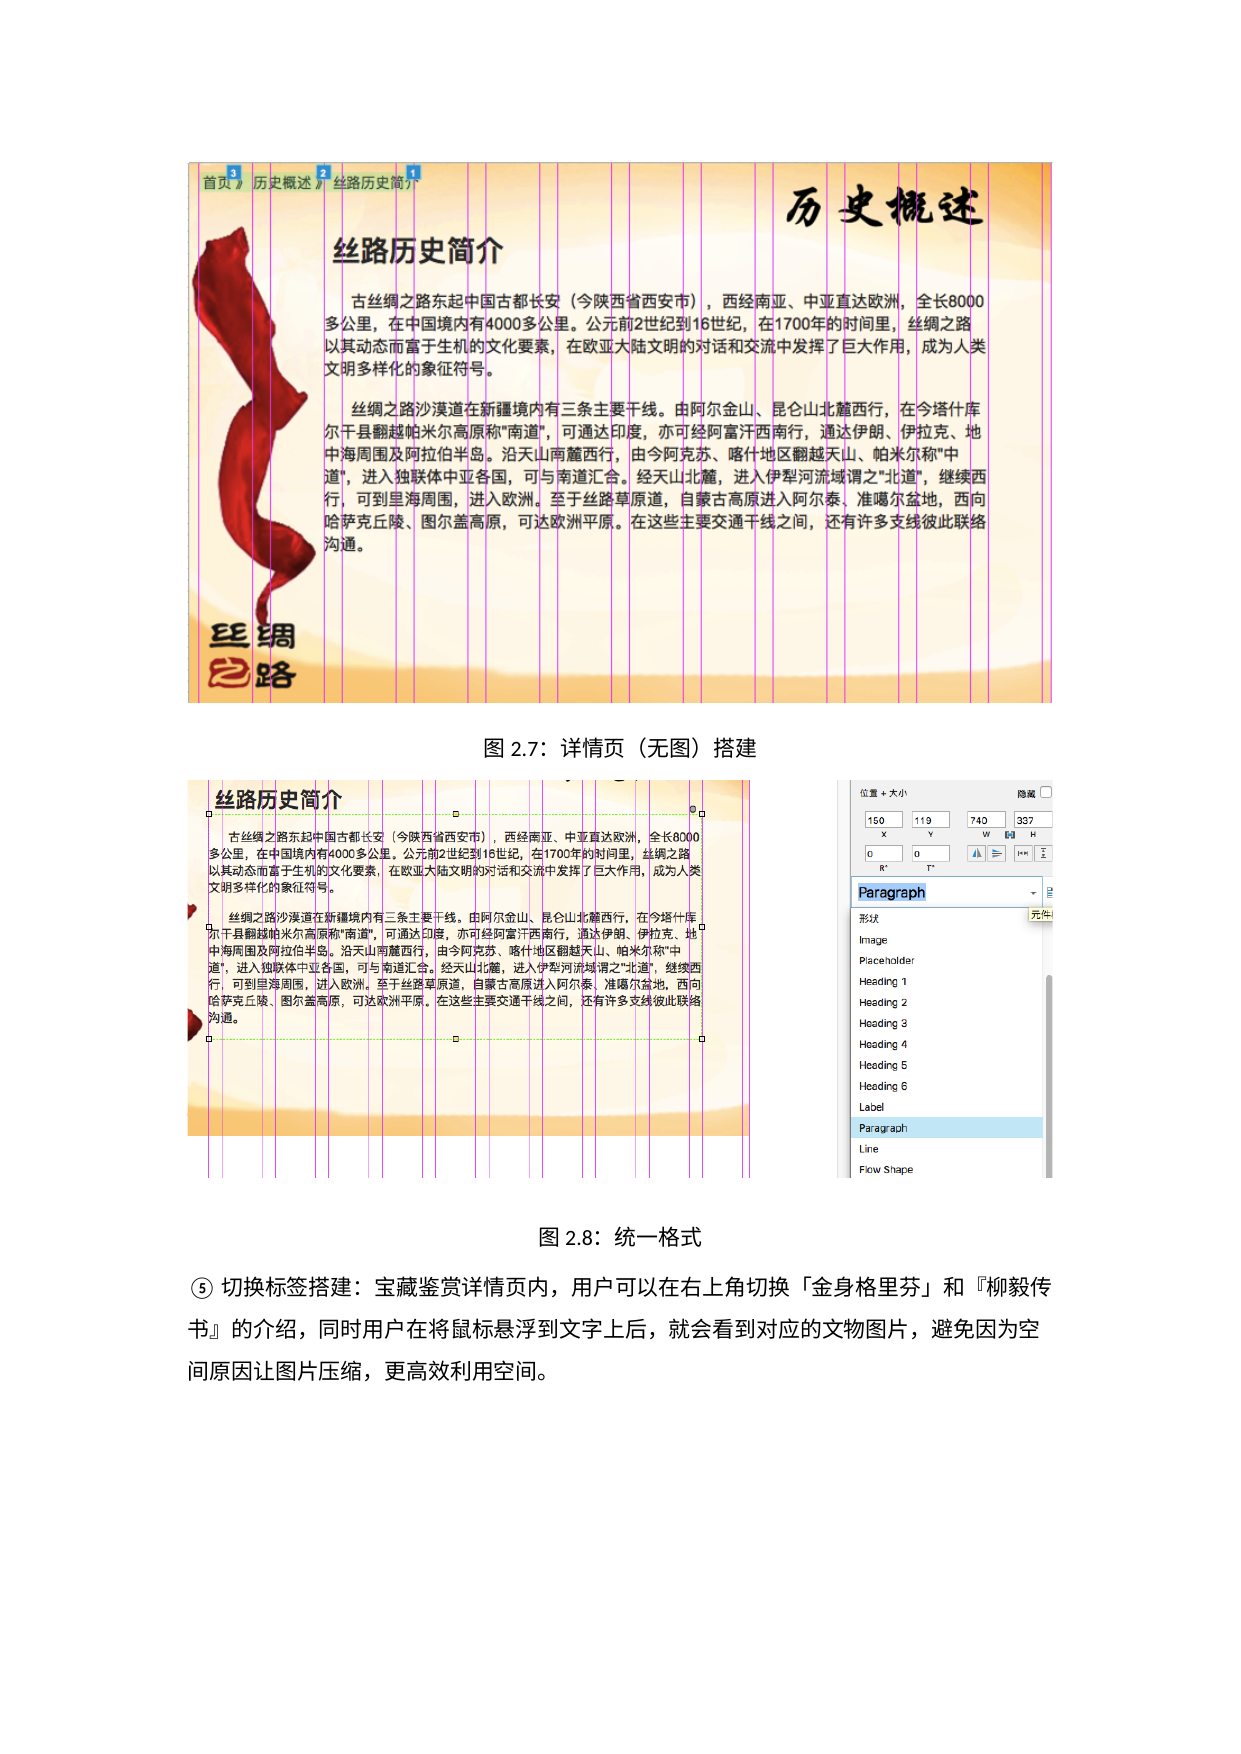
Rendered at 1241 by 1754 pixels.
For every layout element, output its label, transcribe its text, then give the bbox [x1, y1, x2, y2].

picture [187, 162, 1053, 703]
picture [187, 780, 1053, 1178]
text 图 2.8：统一格式 [187, 1219, 1053, 1252]
text 图 2.7：详情页（无图）搭建 [187, 731, 1053, 763]
text ⑤切换标签搭建：宝藏鉴赏详情页内，用户可以在右上角切换「金身格里芬」和『柳毅传书』的介绍，同时用户在将鼠标悬浮到文字上后，就会看到对应的文物图片，避免因为空间原因让图片压缩，更高效利用空间。 [187, 1269, 1053, 1386]
